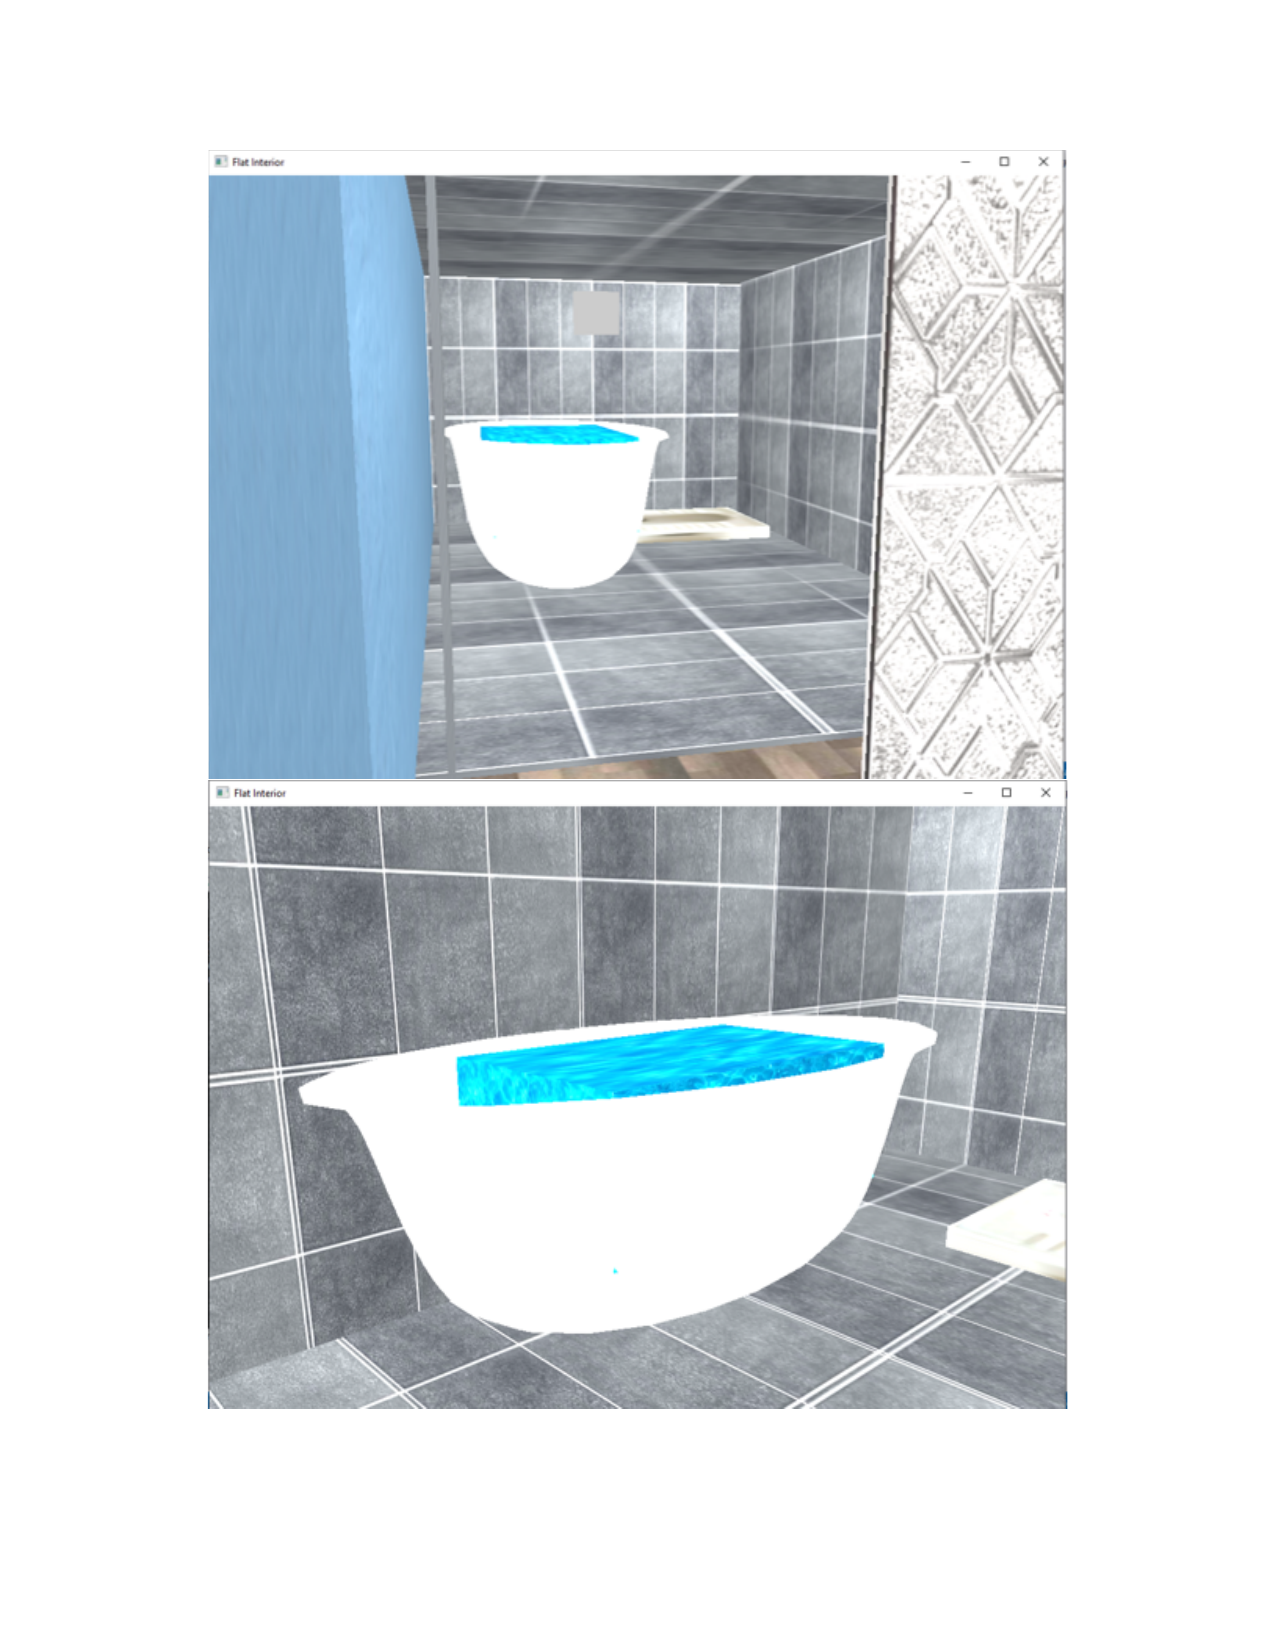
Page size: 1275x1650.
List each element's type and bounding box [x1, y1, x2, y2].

picture [208, 150, 1067, 779]
picture [207, 780, 1068, 1409]
